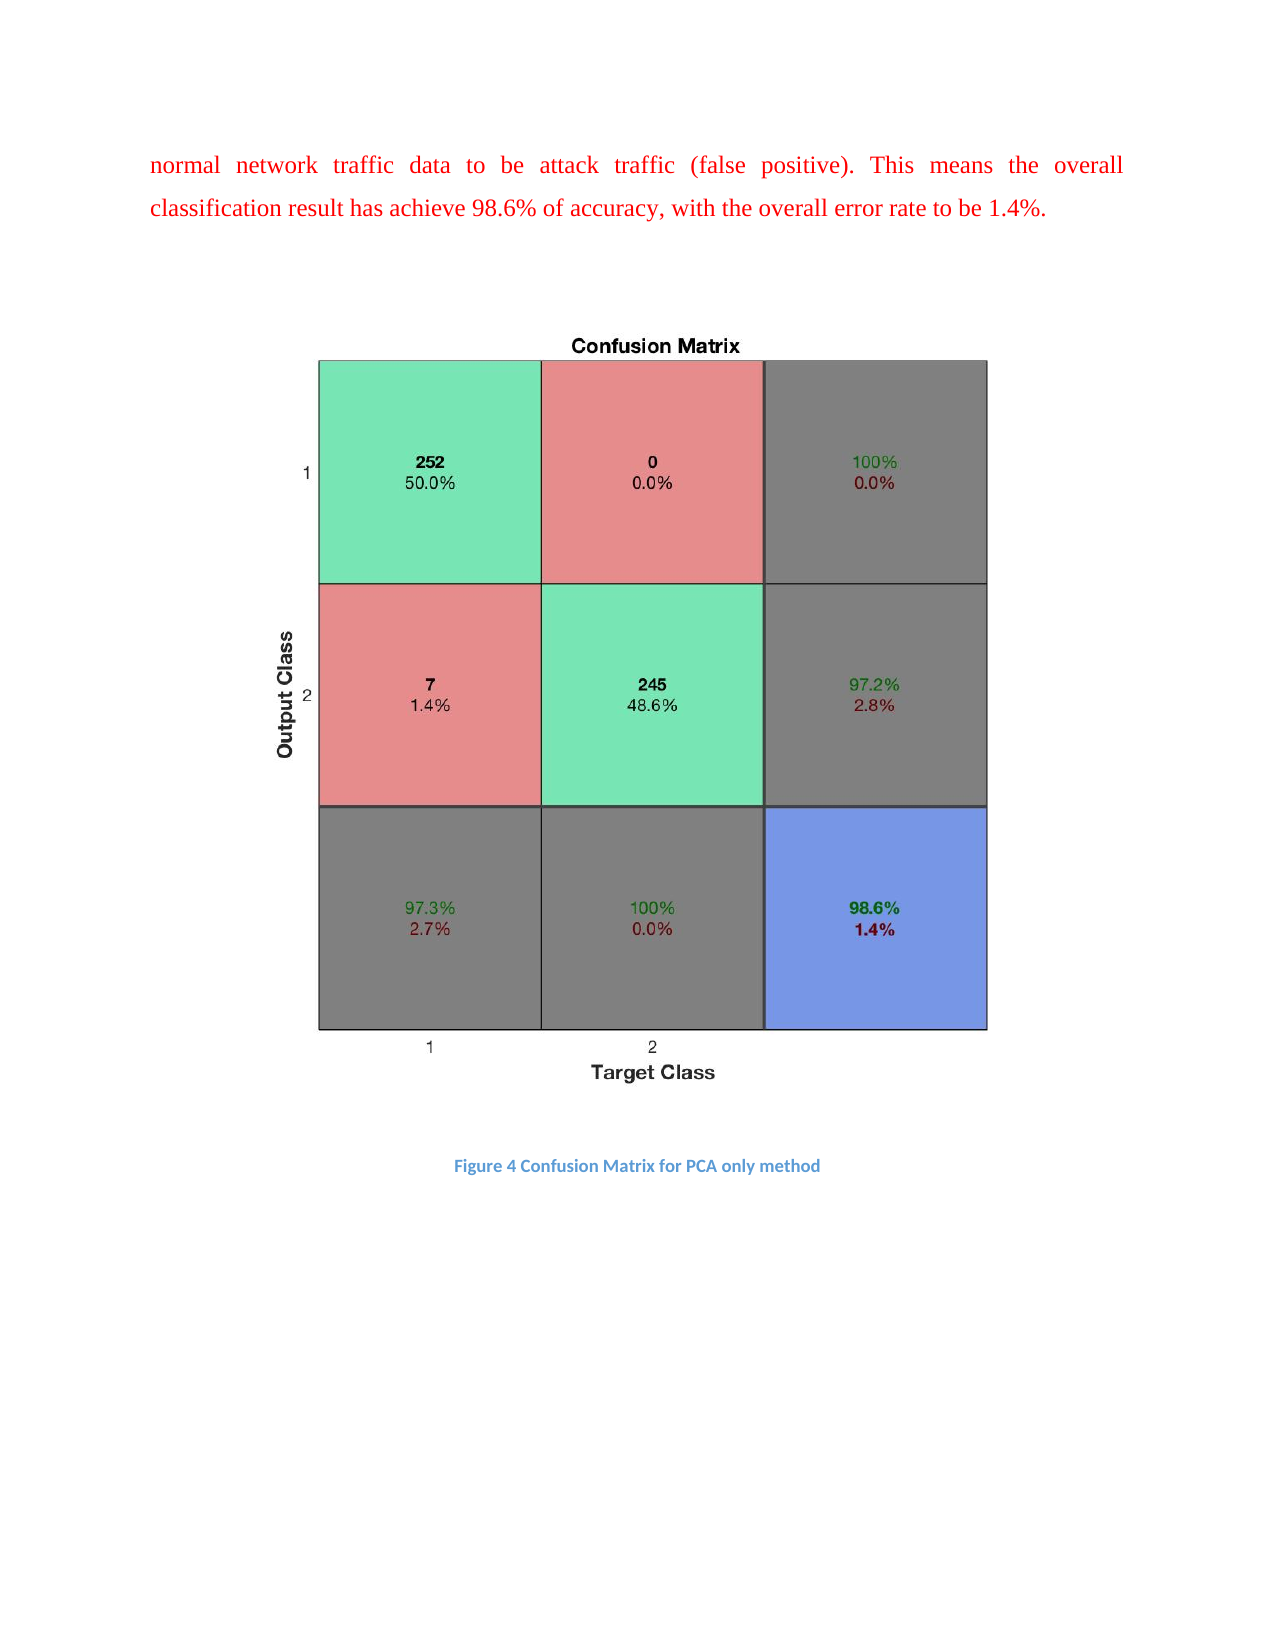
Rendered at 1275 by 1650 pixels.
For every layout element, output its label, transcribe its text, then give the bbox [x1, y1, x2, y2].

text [150, 150, 1125, 222]
picture [207, 279, 1068, 1141]
